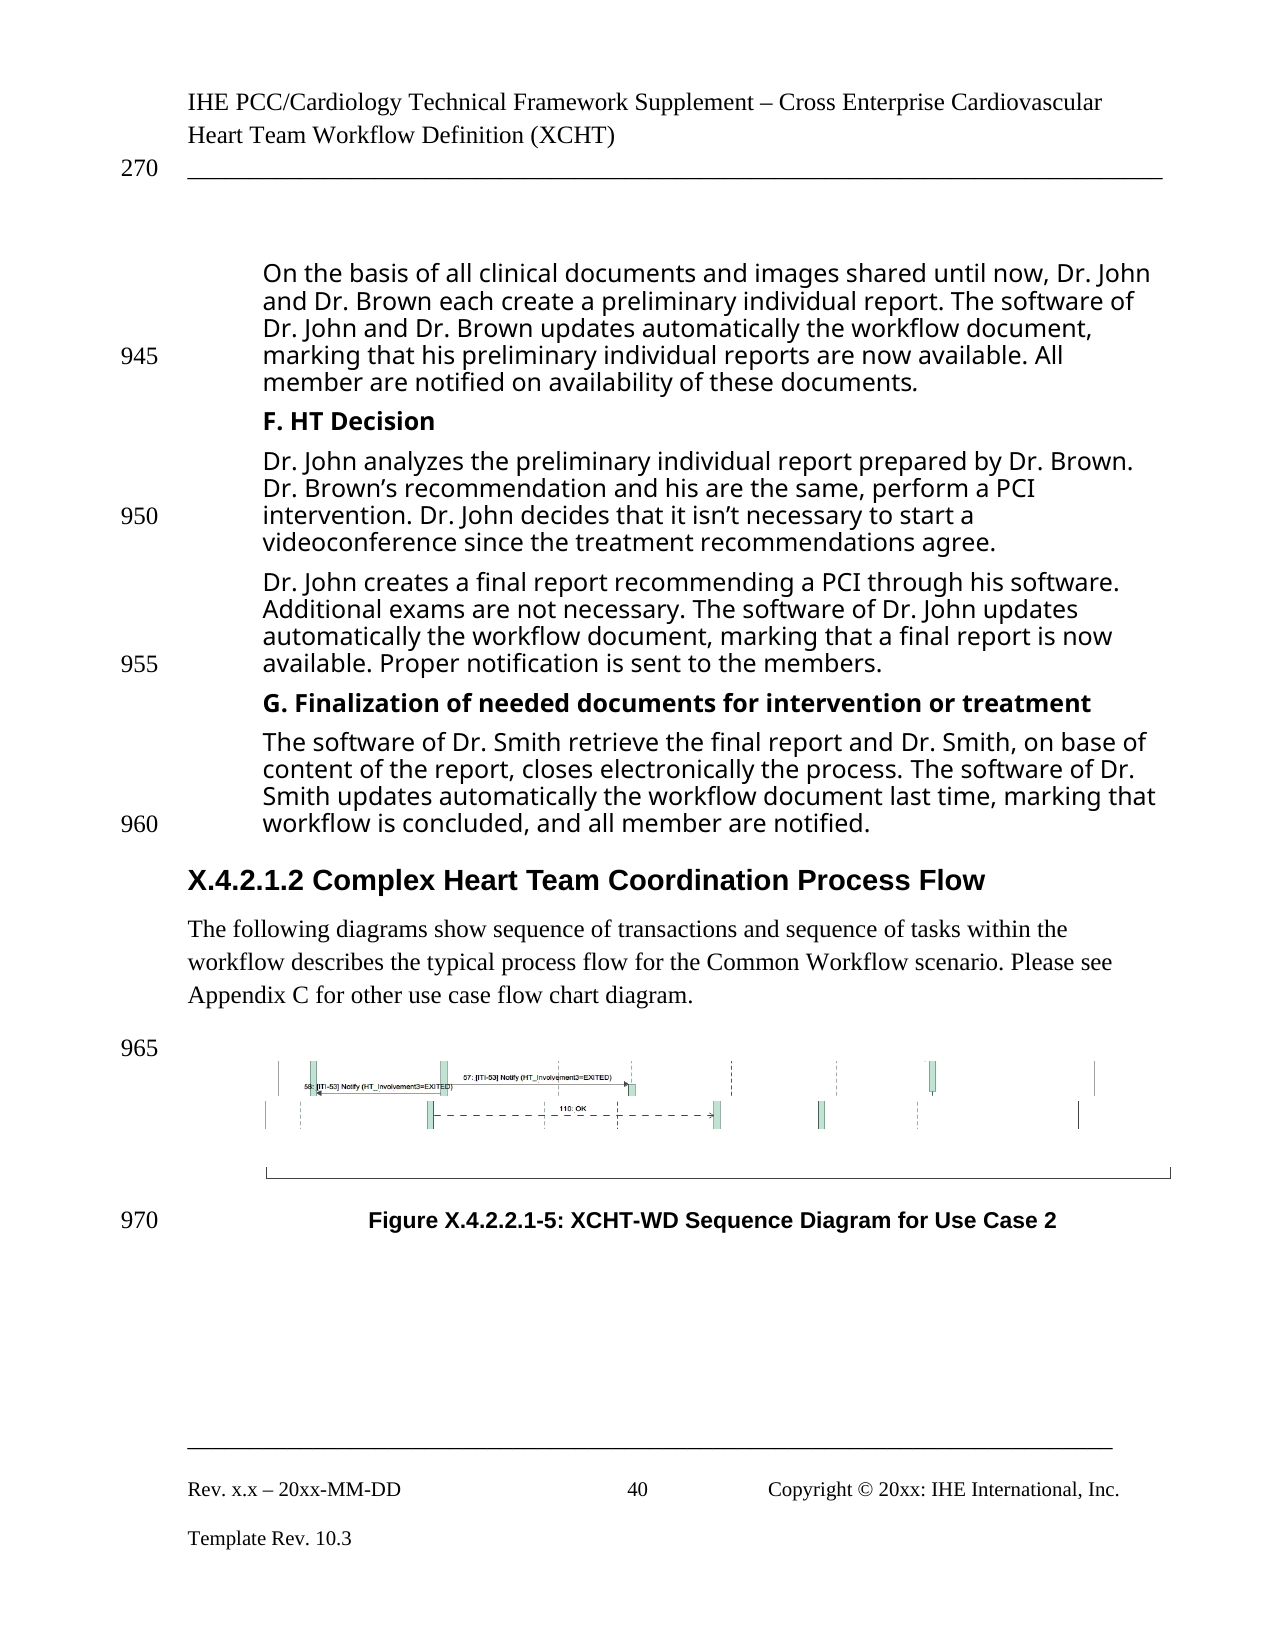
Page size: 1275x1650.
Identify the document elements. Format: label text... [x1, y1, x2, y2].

text G. Finalization of needed documents for intervention or treatment [262, 690, 1162, 717]
subtitle X.4.2.1.2 Complex Heart Team Coordination Process Flow [187, 863, 1162, 897]
text Dr. John creates a final report recommending a PCI through his software. Additional exams are not necessary. The software of Dr. John updates automatically the workflow document, marking that a final report is now available. Proper notification is sent to the members. [262, 569, 1162, 678]
title Figure X.4.2.2.1-5: XCHT-WD Sequence Diagram for Use Case 2 [262, 1207, 1162, 1234]
text Dr. John analyzes the preliminary individual report prepared by Dr. Brown. Dr. Brown’s recommendation and his are the same, perform a PCI intervention. Dr. John decides that it isn’t necessary to start a videoconference since the treatment recommendations agree. [262, 449, 1162, 557]
picture [275, 1061, 1110, 1096]
text The software of Dr. Smith retrieve the final report and Dr. Smith, on base of content of the report, closes electronically the process. The software of Dr. Smith updates automatically the workflow document last time, marking that workflow is concluded, and all member are notified. [262, 730, 1162, 838]
text F. HT Decision [262, 409, 1162, 436]
picture [262, 1167, 1188, 1196]
text On the basis of all clinical documents and images shared until now, Dr. John and Dr. Brown each create a preliminary individual report. The software of Dr. John and Dr. Brown updates automatically the workflow document, marking that his preliminary individual reports are now available. All member are notified on availability of these documents. [262, 261, 1162, 397]
text The following diagrams show sequence of transactions and sequence of tasks within the workflow describes the typical process flow for the Common Workflow scenario. Please see Appendix C for other use case flow chart diagram. [187, 914, 1162, 1009]
picture [262, 1101, 1094, 1129]
